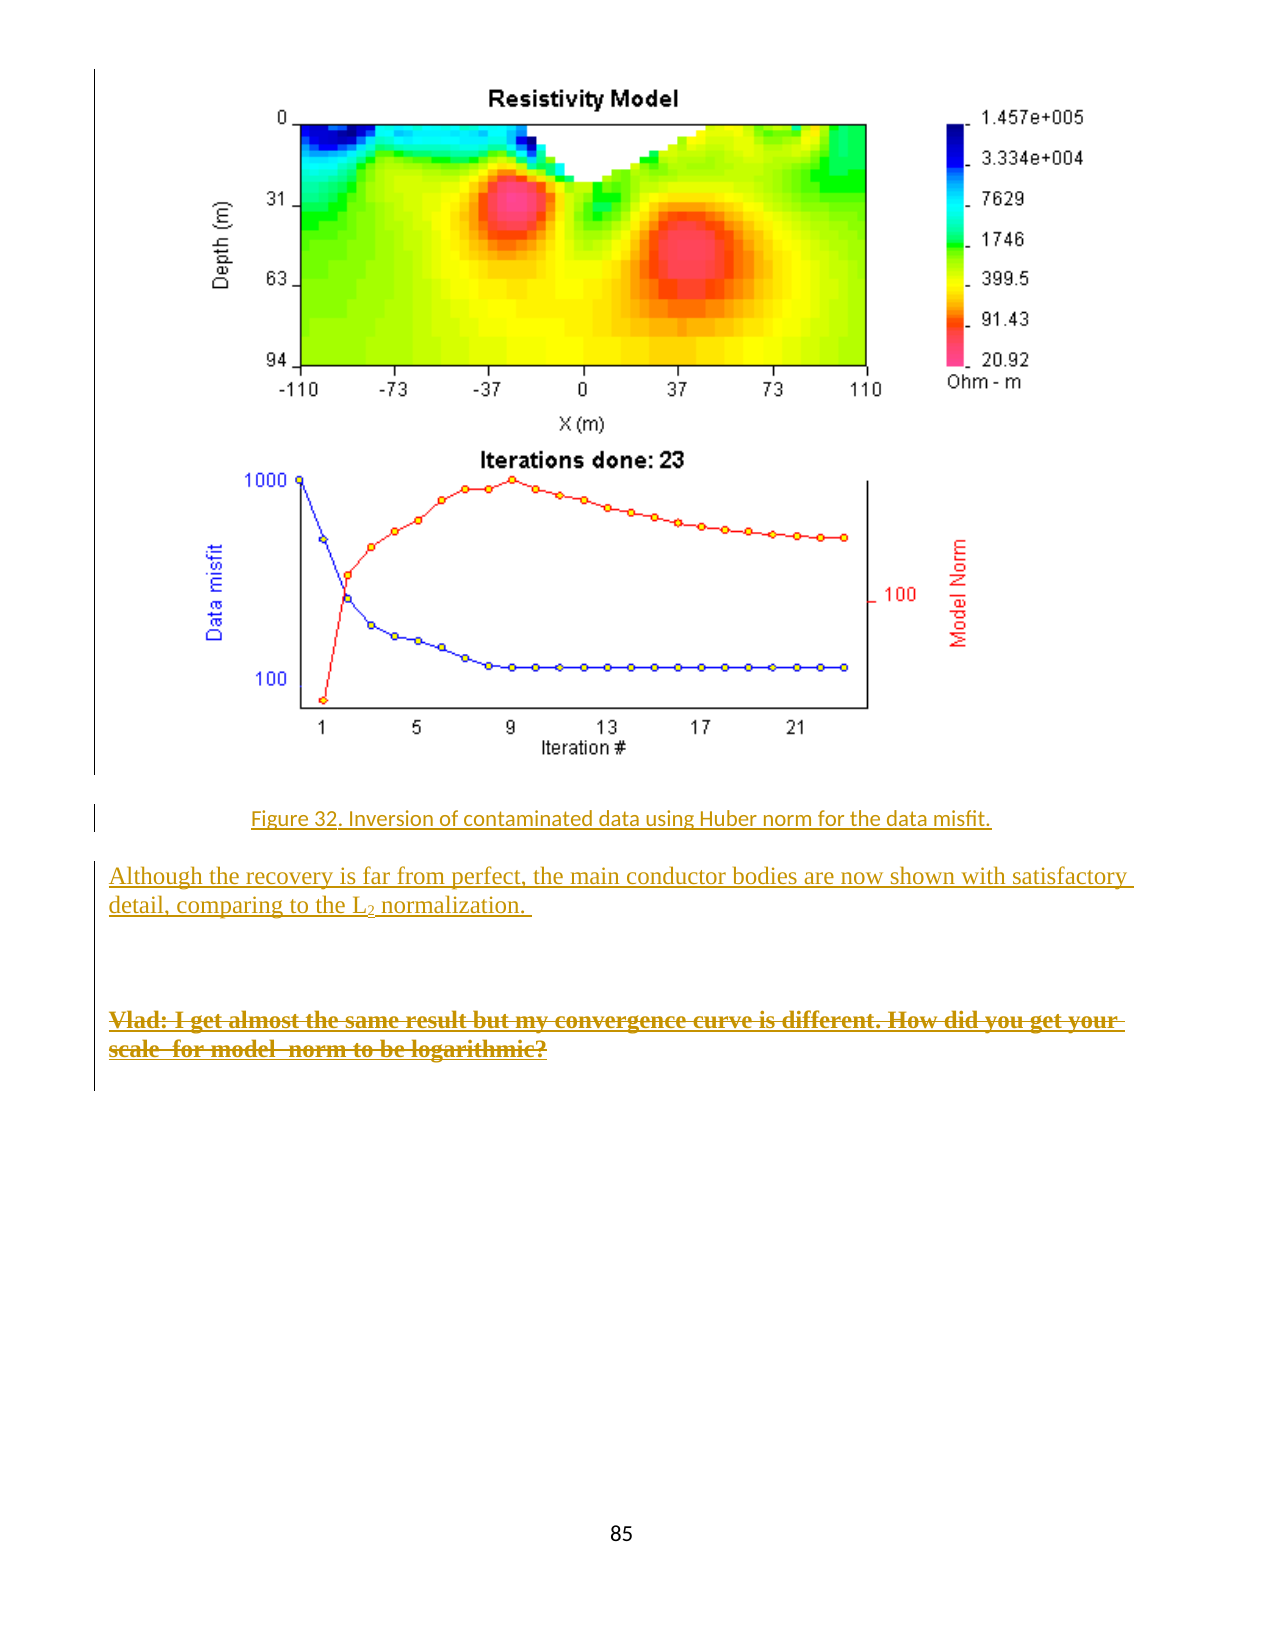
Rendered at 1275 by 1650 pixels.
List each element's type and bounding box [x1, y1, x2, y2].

picture [187, 68, 1094, 775]
